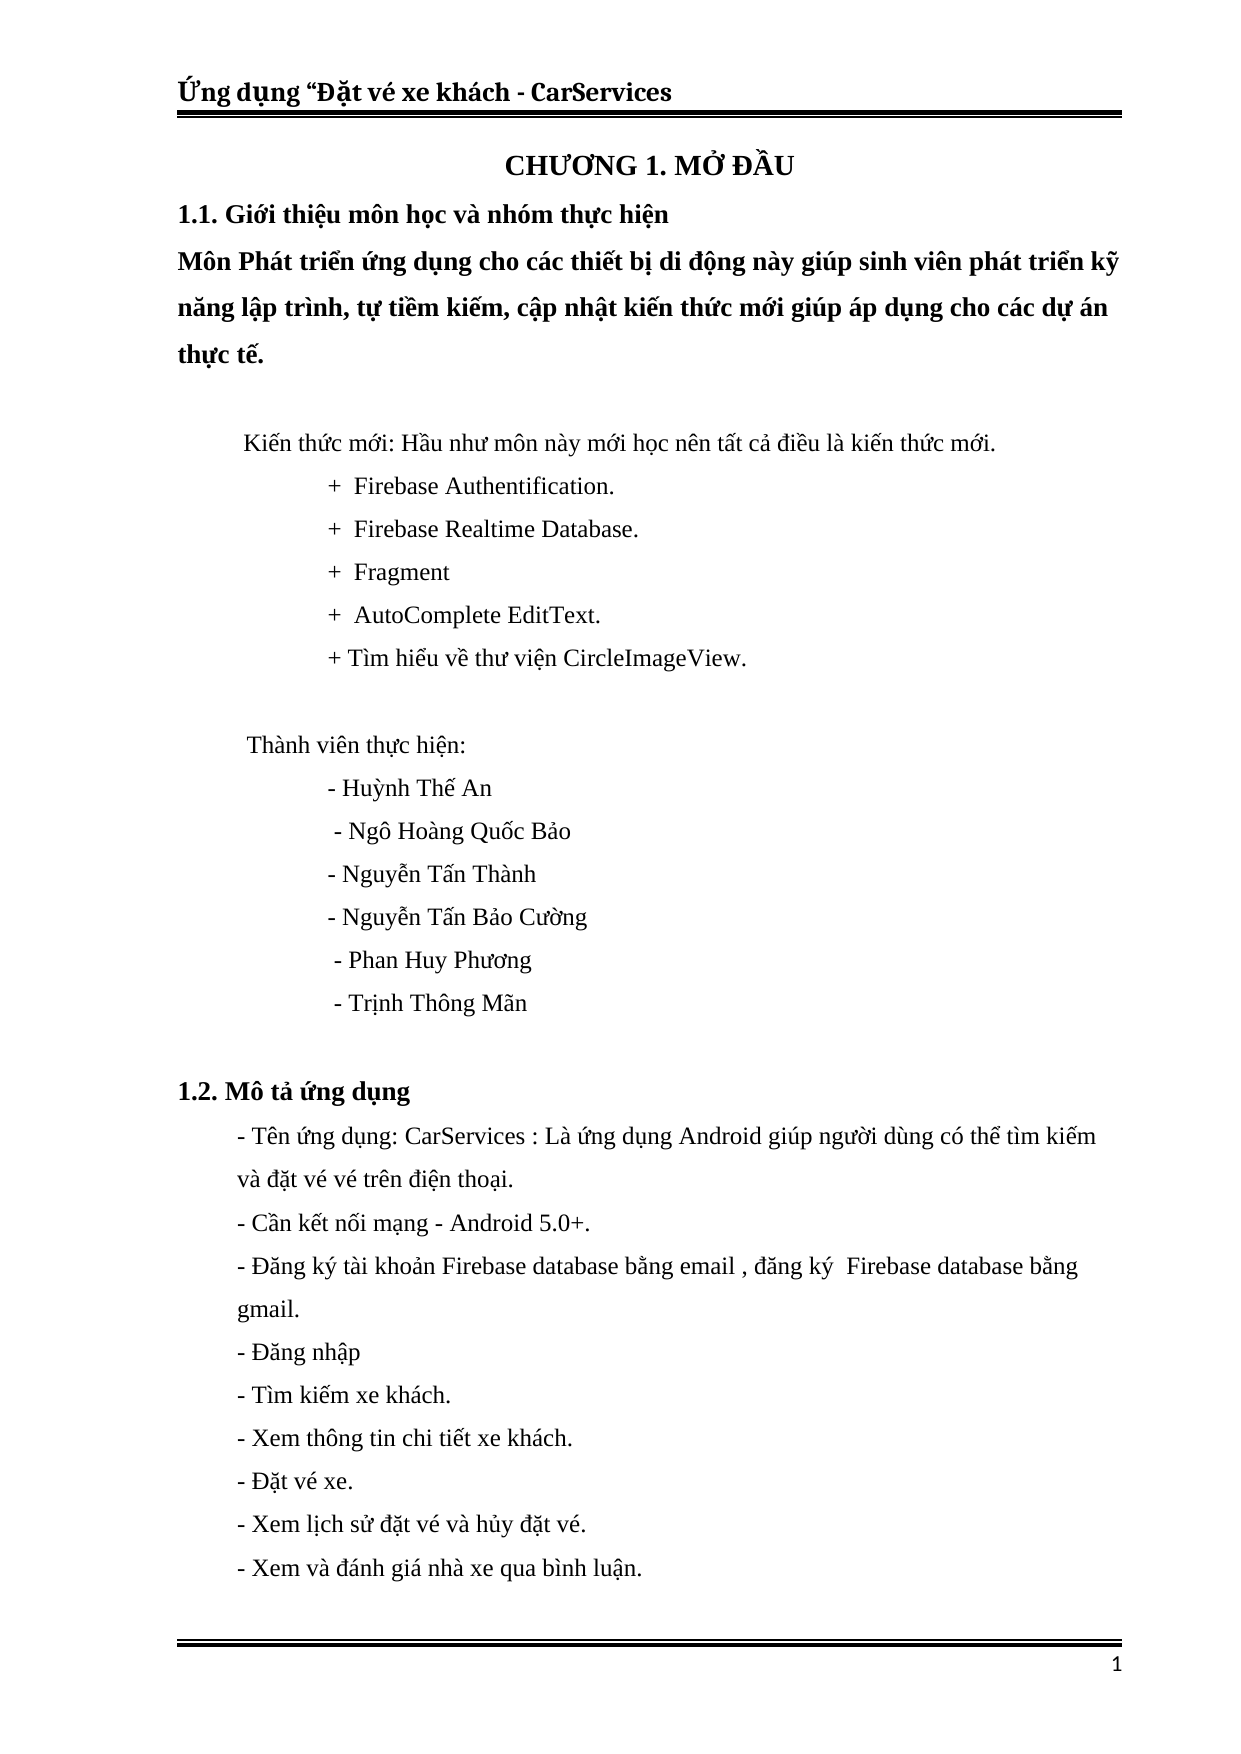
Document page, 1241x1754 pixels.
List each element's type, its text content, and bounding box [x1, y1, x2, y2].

list - Đặt vé xe. [237, 1466, 1098, 1495]
list Thành viên thực hiện: [246, 730, 1098, 758]
subtitle 1.2. Mô tả ứng dụng [177, 1075, 1122, 1106]
list - Ngô Hoàng Quốc Bảo [327, 816, 1098, 845]
list - Xem lịch sử đặt vé và hủy đặt vé. [237, 1509, 1098, 1538]
list - Huỳnh Thế An [327, 773, 1098, 802]
list - Xem thông tin chi tiết xe khách. [237, 1423, 1098, 1452]
list + AutoComplete EditText. [237, 600, 1098, 629]
subtitle CHƯƠNG 1. MỞ ĐẦU [177, 148, 1122, 181]
list + Fragment [237, 557, 1098, 586]
list - Xem và đánh giá nhà xe qua bình luận. [237, 1553, 1098, 1581]
list - Nguyễn Tấn Bảo Cường [327, 902, 1098, 931]
subtitle 1.1. Giới thiệu môn học và nhóm thực hiện Môn Phát triển ứng dụng cho các thiết bị di động này giúp sinh viên phát triển kỹ năng lập trình, tự tiềm kiếm, cập nhật kiến thức mới giúp áp dụng cho các dự án thực tế. [177, 198, 1122, 369]
list - Trịnh Thông Mãn [327, 988, 1098, 1017]
list + Firebase Realtime Database. [237, 514, 1098, 543]
list - Đăng nhập [237, 1337, 1098, 1366]
list Kiến thức mới: Hầu như môn này mới học nên tất cả điều là kiến thức mới. [237, 428, 1098, 457]
list - Đăng ký tài khoản Firebase database bằng email , đăng ký Firebase database bằng gmail. [237, 1251, 1098, 1323]
list - Tên ứng dụng: CarServices : Là ứng dụng Android giúp người dùng có thể tìm kiếm và đặt vé vé trên điện thoại. [237, 1121, 1098, 1193]
list - Tìm kiếm xe khách. [237, 1380, 1098, 1409]
list + Firebase Authentification. [237, 471, 1098, 500]
list - Nguyễn Tấn Thành [327, 859, 1098, 888]
list + Tìm hiểu về thư viện CircleImageView. [237, 643, 1098, 672]
list - Phan Huy Phương [327, 945, 1098, 974]
list - Cần kết nối mạng - Android 5.0+. [237, 1208, 1098, 1236]
